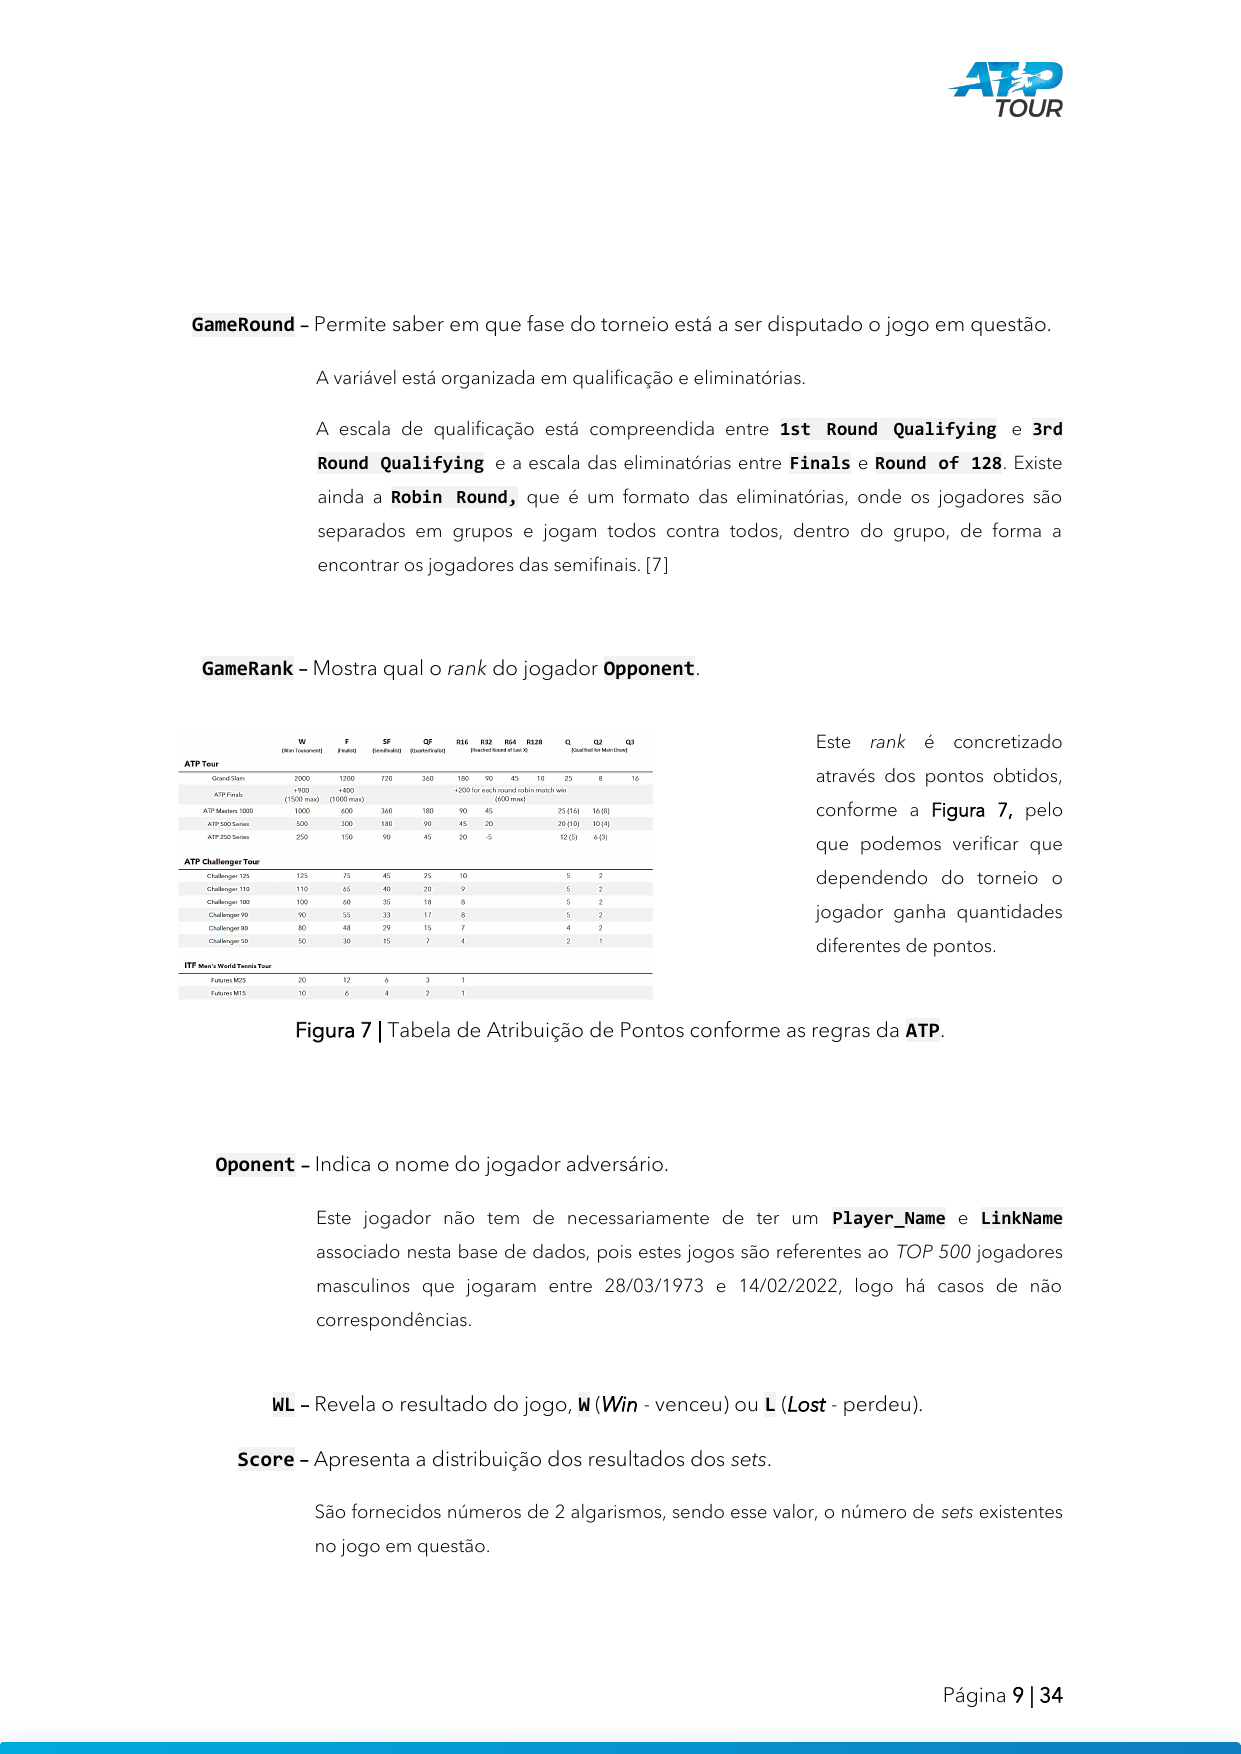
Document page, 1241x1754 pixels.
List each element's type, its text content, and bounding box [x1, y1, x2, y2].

text GameRound – Permite saber em que fase do torneio está a ser disputado o jogo em questão. [192, 311, 1063, 337]
picture [177, 731, 655, 1001]
text Este rank é concretizado através dos pontos obtidos, conforme a Figura 7, pelo que podemos verificar que dependendo do torneio o jogador ganha quantidades diferentes de pontos. [319, 730, 1063, 957]
text A escala de qualificação está compreendida entre 1st Round Qualifying e 3rd Round Qualifying e a escala das eliminatórias entre Finals e Round of 128. Existe ainda a Robin Round, que é um formato das eliminatórias, onde os jogadores são separados em grupos e jogam todos contra todos, dentro do grupo, de forma a encontrar os jogadores das semifinais. [7] [316, 417, 1063, 576]
text A variável está organizada em qualificação e eliminatórias. [316, 366, 1063, 389]
text WL – Revela o resultado do jogo, W (Win - venceu) ou L (Lost - perdeu). [243, 1391, 1063, 1417]
text Este jogador não tem de necessariamente de ter um Player_Name e LinkName associado nesta base de dados, pois estes jogos são referentes ao TOP 500 jogadores masculinos que jogaram entre 28/03/1973 e 14/02/2022, logo há casos de não correspondências. [316, 1206, 1063, 1331]
text Oponent – Indica o nome do jogador adversário. [186, 1152, 1063, 1177]
text São fornecidos números de 2 algarismos, sendo esse valor, o número de sets existentes no jogo em questão. [314, 1501, 1063, 1557]
text Figura 7 | Tabela de Atribuição de Pontos conforme as regras da ATP. [177, 1017, 1063, 1042]
picture [947, 62, 1063, 117]
text Score – Apresenta a distribuição dos resultados dos sets. [237, 1446, 1063, 1471]
text GameRank – Mostra qual o rank do jogador Opponent. [202, 655, 1063, 680]
